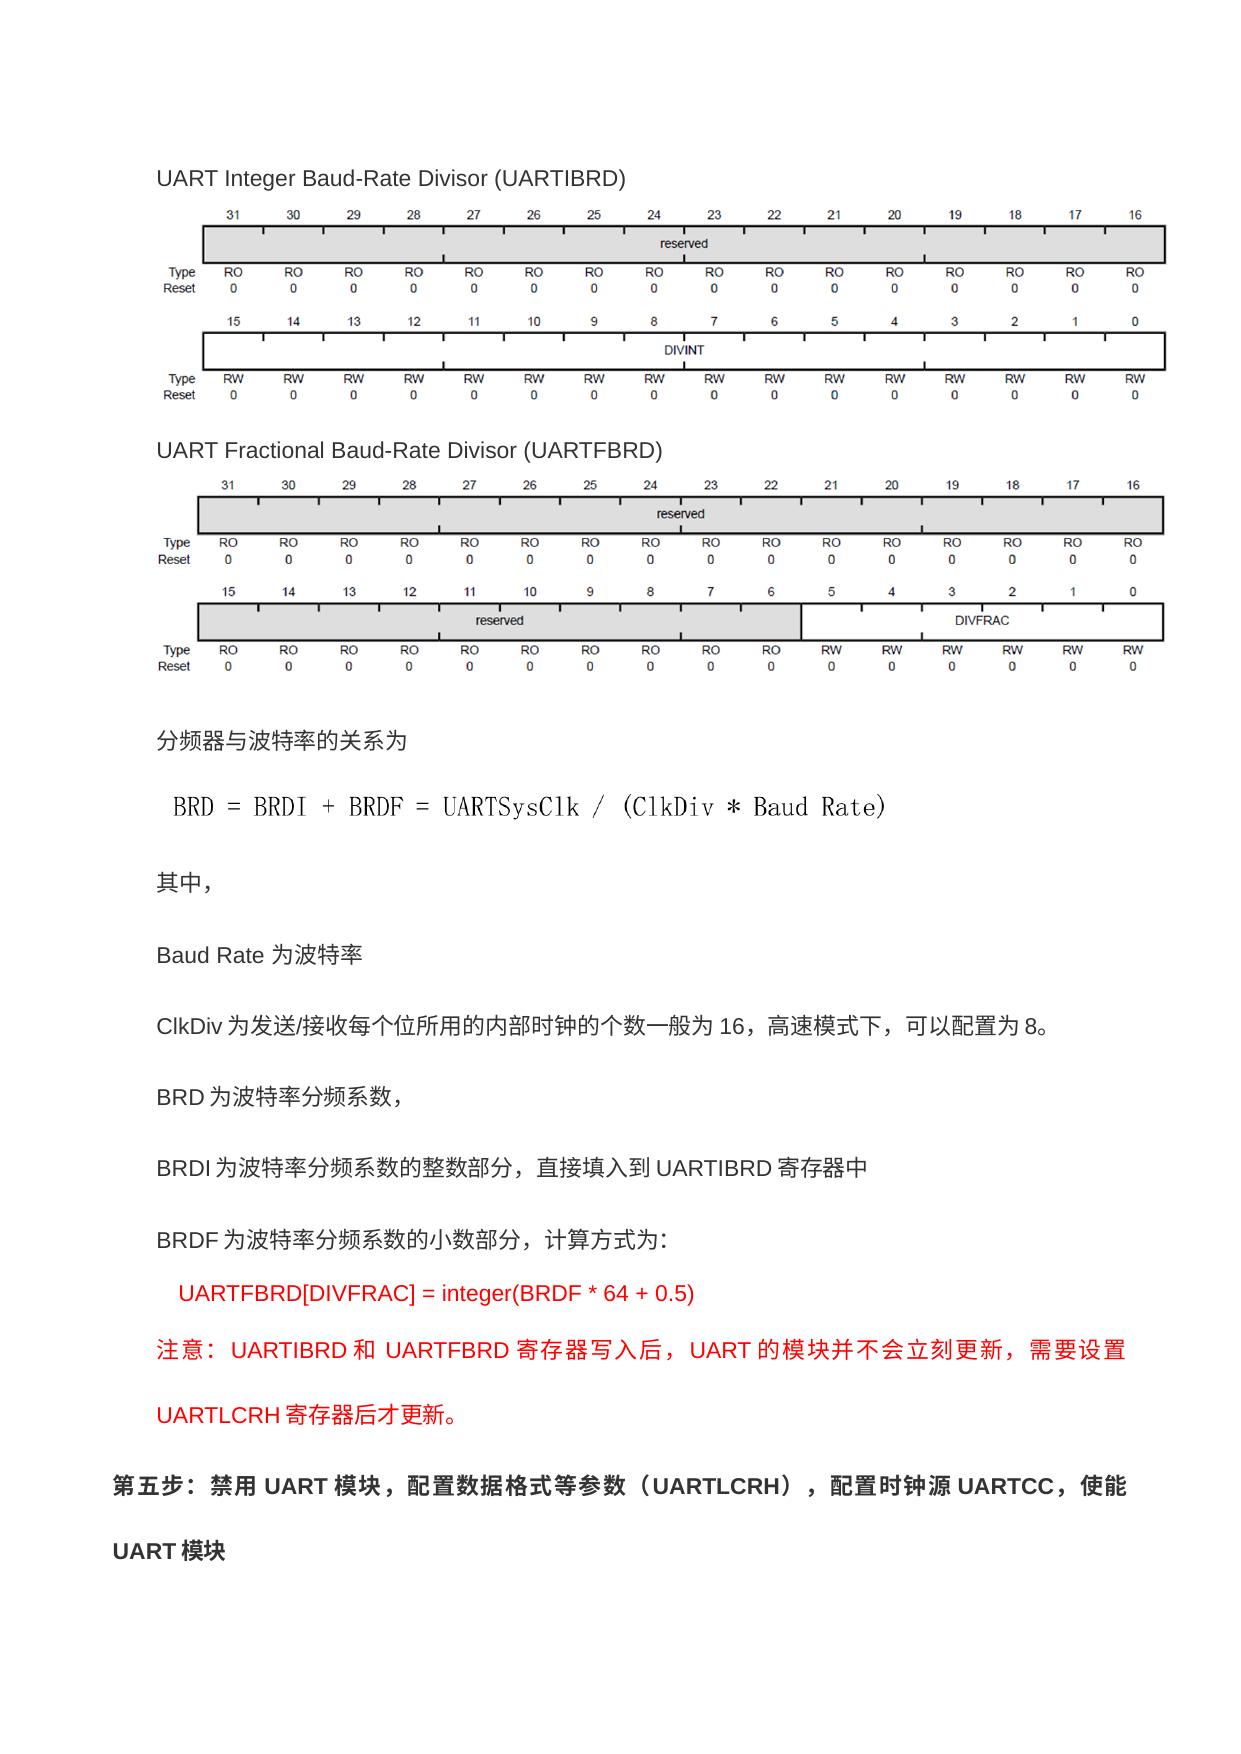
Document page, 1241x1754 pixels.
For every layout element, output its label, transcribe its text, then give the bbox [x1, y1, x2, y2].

text 其中， [156, 849, 1128, 914]
picture [156, 200, 1170, 407]
text 注意：UARTIBRD和 UARTFBRD寄存器写入后，UART的模块并不会立刻更新，需要设置UARTLCRH寄存器后才更新。 [156, 1316, 1128, 1446]
text BRDI为波特率分频系数的整数部分，直接填入到UARTIBRD寄存器中 [156, 1134, 1128, 1199]
text 分频器与波特率的关系为 [156, 707, 1128, 772]
text UART Integer Baud-Rate Divisor (UARTIBRD) [156, 162, 1128, 194]
text ClkDiv为发送/接收每个位所用的内部时钟的个数一般为16，高速模式下，可以配置为8。 [156, 992, 1128, 1057]
text UART Fractional Baud-Rate Divisor (UARTFBRD) [156, 434, 1128, 467]
text UARTFBRD[DIVFRAC] = integer(BRDF * 64 + 0.5) [178, 1277, 1128, 1309]
text 第五步：禁用UART模块，配置数据格式等参数（UARTLCRH），配置时钟源UARTCC，使能UART模块 [112, 1452, 1128, 1582]
text BRD为波特率分频系数， [156, 1063, 1128, 1128]
text BRDF为波特率分频系数的小数部分，计算方式为： [156, 1206, 1128, 1271]
picture [156, 778, 1057, 837]
picture [156, 473, 1169, 681]
text Baud Rate 为波特率 [156, 921, 1128, 986]
